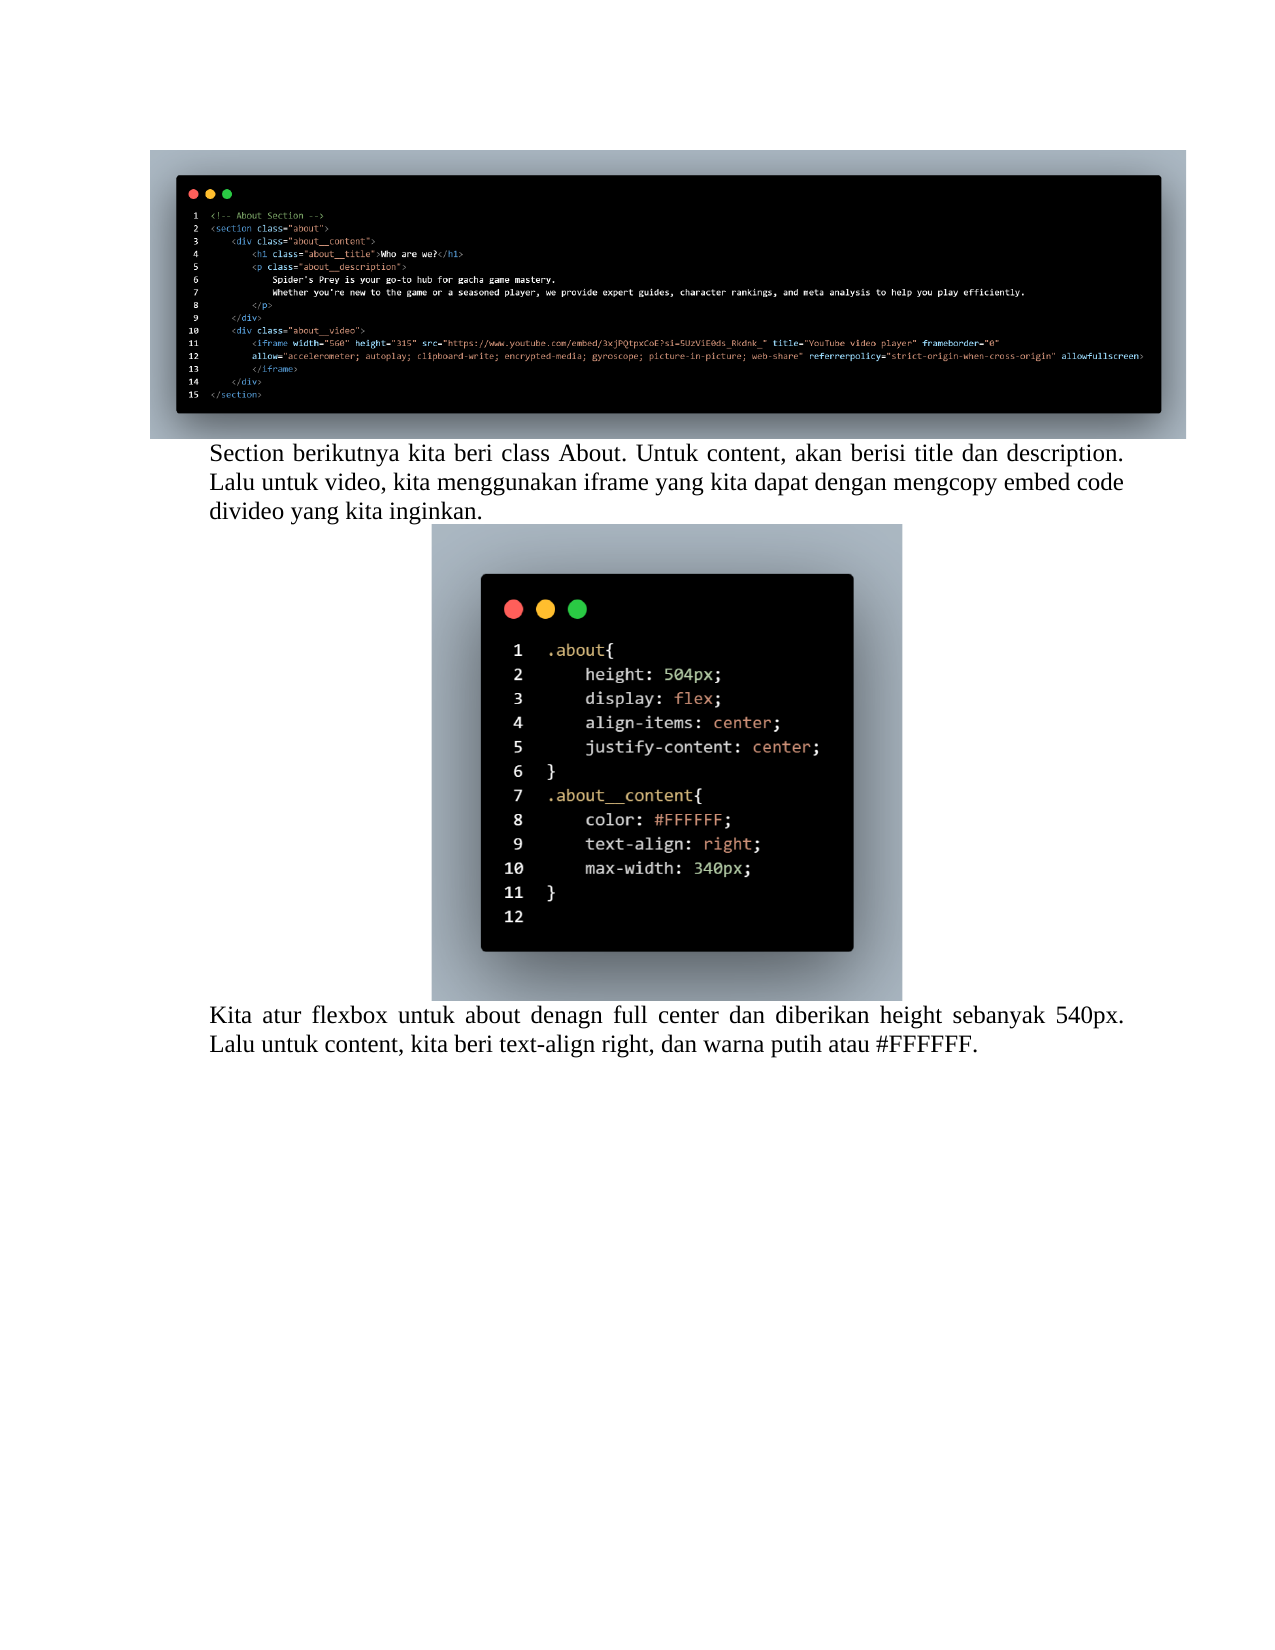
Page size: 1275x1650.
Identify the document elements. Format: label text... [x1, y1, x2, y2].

list Kita atur flexbox untuk about denagn full center dan diberikan height sebanyak 540px. Lalu untuk content, kita beri text-align right, dan warna putih atau #FFFFFF. [209, 1001, 1125, 1058]
list Section berikutnya kita beri class About. Untuk content, akan berisi title dan description. Lalu untuk video, kita menggunakan iframe yang kita dapat dengan mengcopy embed code divideo yang kita inginkan. [209, 439, 1125, 525]
picture [150, 150, 1187, 439]
picture [431, 524, 903, 1001]
